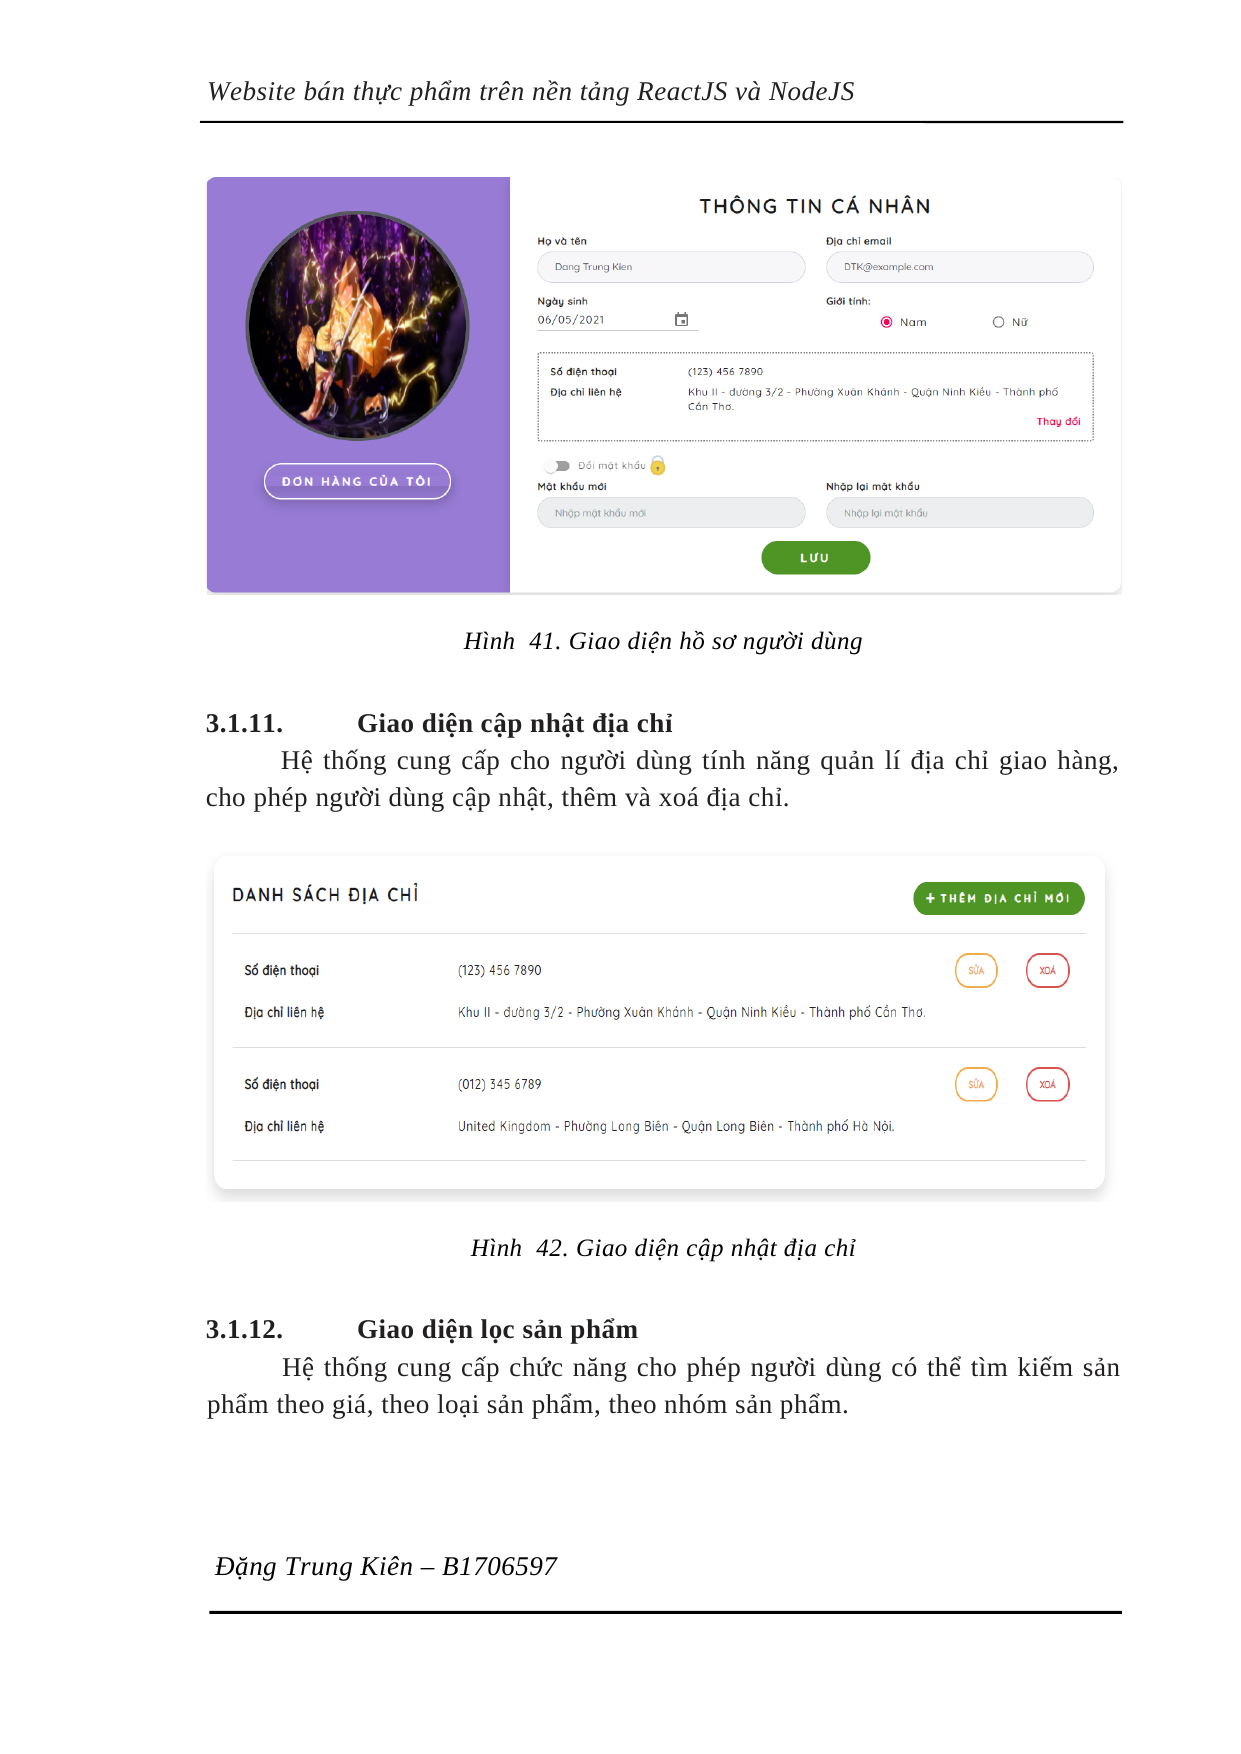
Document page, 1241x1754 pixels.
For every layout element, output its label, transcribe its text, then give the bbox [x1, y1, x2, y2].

text Hình 42. Giao diện cập nhật địa chỉ [207, 1233, 1122, 1261]
picture [205, 850, 1121, 1202]
text Hình 41. Giao diện hồ sơ người dùng [207, 626, 1122, 655]
list Giao diện lọc sản phẩm [206, 1313, 1122, 1344]
list Giao diện cập nhật địa chỉ [206, 707, 1122, 738]
text Hệ thống cung cấp cho người dùng tính năng quản lí địa chỉ giao hàng, cho phép người dùng cập nhật, thêm và xoá địa chỉ. [206, 744, 1122, 813]
picture [206, 177, 1123, 595]
text Hệ thống cung cấp chức năng cho phép người dùng có thể tìm kiếm sản phẩm theo giá, theo loại sản phẩm, theo nhóm sản phẩm. [207, 1351, 1122, 1419]
